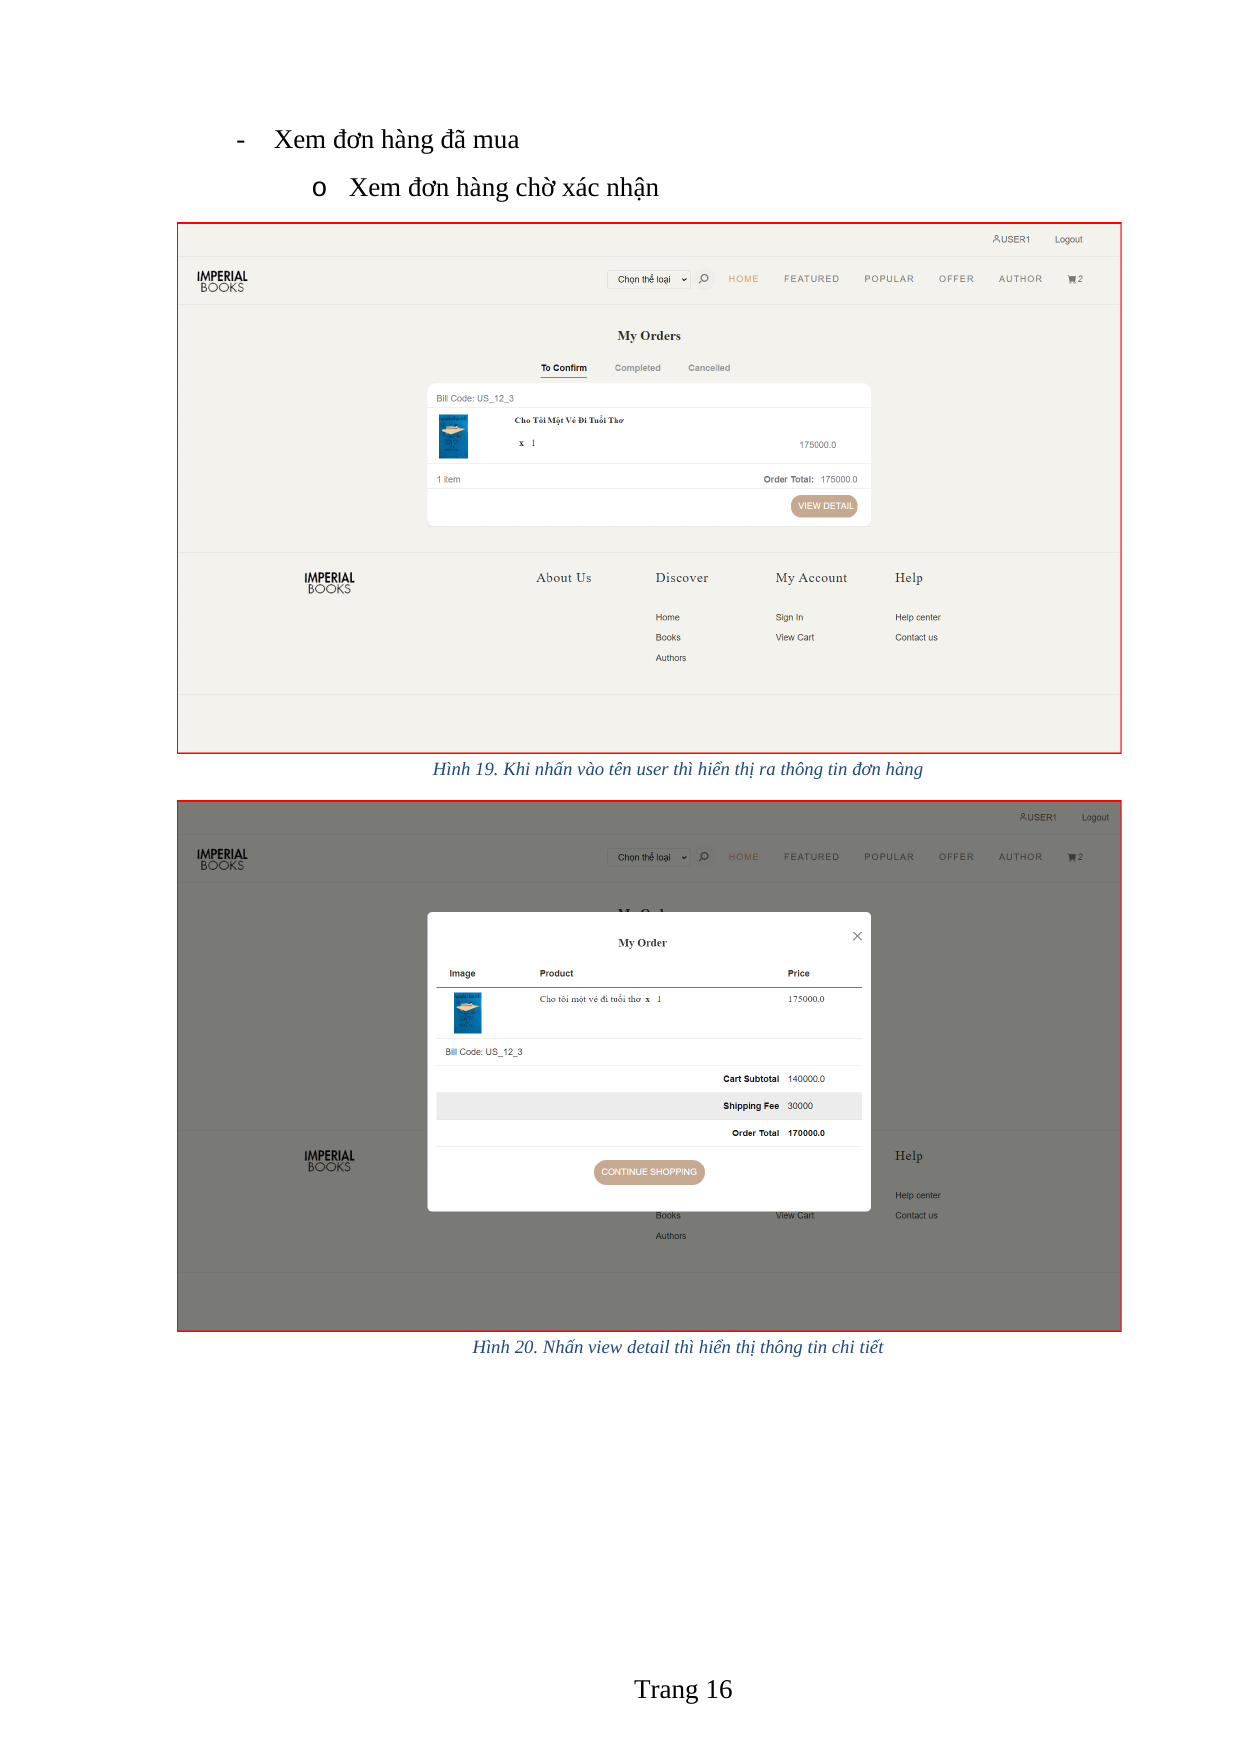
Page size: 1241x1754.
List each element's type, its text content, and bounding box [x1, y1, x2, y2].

list Xem đơn hàng chờ xác nhận [311, 171, 1122, 205]
picture [177, 222, 1122, 754]
picture [177, 800, 1122, 1332]
list Xem đơn hàng đã mua [236, 123, 1122, 154]
